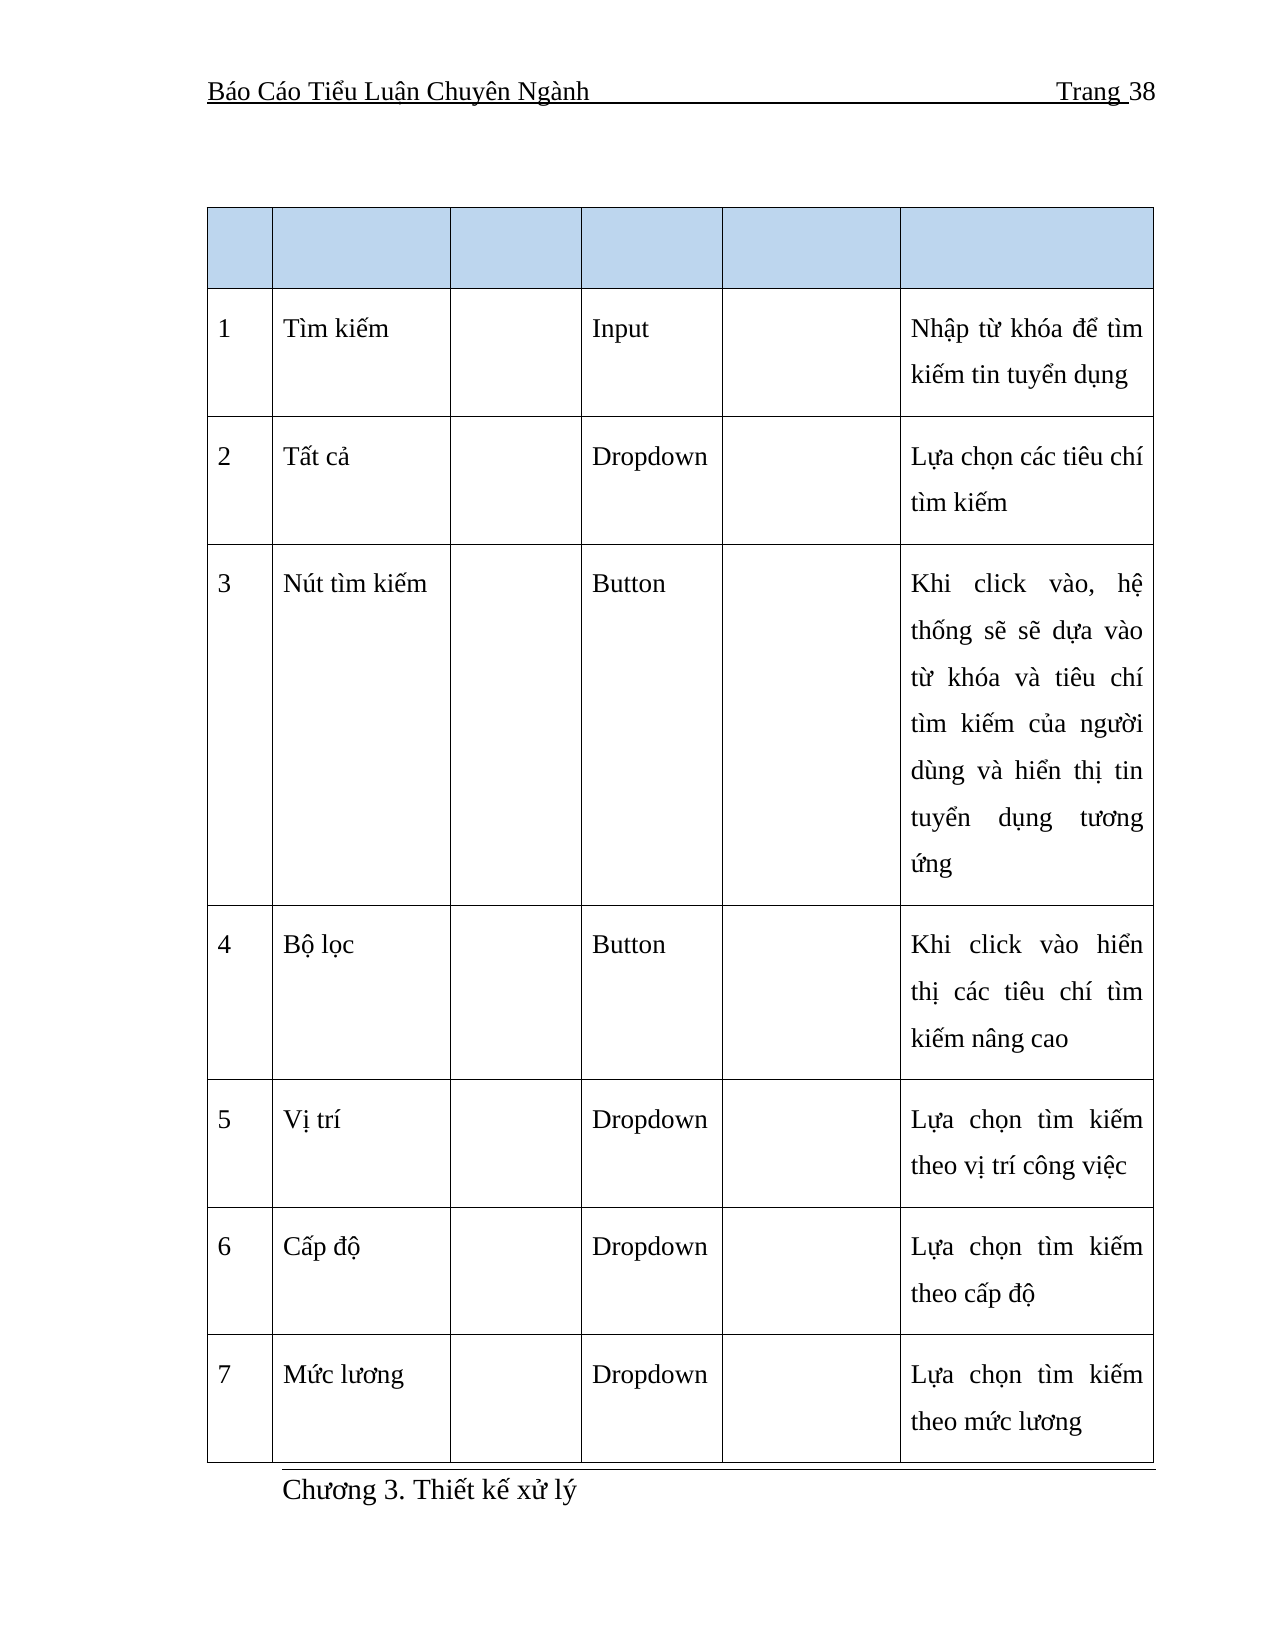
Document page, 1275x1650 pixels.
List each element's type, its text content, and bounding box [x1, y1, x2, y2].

table_cell [451, 417, 581, 543]
table_cell [723, 417, 900, 543]
table_cell Mức lương [273, 1335, 450, 1462]
table_cell 3 [208, 545, 272, 904]
table_cell [451, 545, 581, 904]
table_cell [723, 1208, 900, 1334]
table_cell Dropdown [582, 1080, 722, 1207]
table_cell Cấp độ [273, 1208, 450, 1334]
table_cell [451, 906, 581, 1079]
table_cell Button [582, 906, 722, 1079]
table_cell Lựa chọn tìm kiếm theo mức lương [901, 1335, 1153, 1462]
table_cell Button [582, 545, 722, 904]
table_header Required [451, 208, 581, 288]
table_cell 1 [208, 289, 272, 416]
table_cell Lựa chọn các tiêu chí tìm kiếm [901, 417, 1153, 543]
table_cell Dropdown [582, 1208, 722, 1334]
table_cell Dropdown [582, 417, 722, 543]
table_cell [723, 289, 900, 416]
table_cell Dropdown [582, 1335, 722, 1462]
table_cell 2 [208, 417, 272, 543]
table_cell Lựa chọn tìm kiếm theo cấp độ [901, 1208, 1153, 1334]
table_cell [723, 1080, 900, 1207]
table_header Type [582, 208, 722, 288]
table_cell 6 [208, 1208, 272, 1334]
table_cell Vị trí [273, 1080, 450, 1207]
table_cell Nút tìm kiếm [273, 545, 450, 904]
table_cell [451, 1335, 581, 1462]
table_header No [208, 208, 272, 288]
table_header Reference [723, 208, 900, 288]
table_cell [723, 545, 900, 904]
table_cell [723, 1335, 900, 1462]
table_cell 4 [208, 906, 272, 1079]
table_cell [723, 906, 900, 1079]
table_cell 7 [208, 1335, 272, 1462]
table_header Note [901, 208, 1153, 288]
table_cell [451, 1080, 581, 1207]
table_header Name [273, 208, 450, 288]
table_cell Khi click vào hiển thị các tiêu chí tìm kiếm nâng cao [901, 906, 1153, 1079]
table_cell Nhập từ khóa để tìm kiếm tin tuyển dụng [901, 289, 1153, 416]
table_cell Bộ lọc [273, 906, 450, 1079]
table_cell Input [582, 289, 722, 416]
table_cell Tìm kiếm [273, 289, 450, 416]
table_cell Lựa chọn tìm kiếm theo vị trí công việc [901, 1080, 1153, 1207]
table_cell 5 [208, 1080, 272, 1207]
table_cell Khi click vào, hệ thống sẽ sẽ dựa vào từ khóa và tiêu chí tìm kiếm của người dùng và hiển thị tin tuyển dụng tương ứng [901, 545, 1153, 904]
table_cell Tất cả [273, 417, 450, 543]
table_cell [451, 289, 581, 416]
table_cell [451, 1208, 581, 1334]
